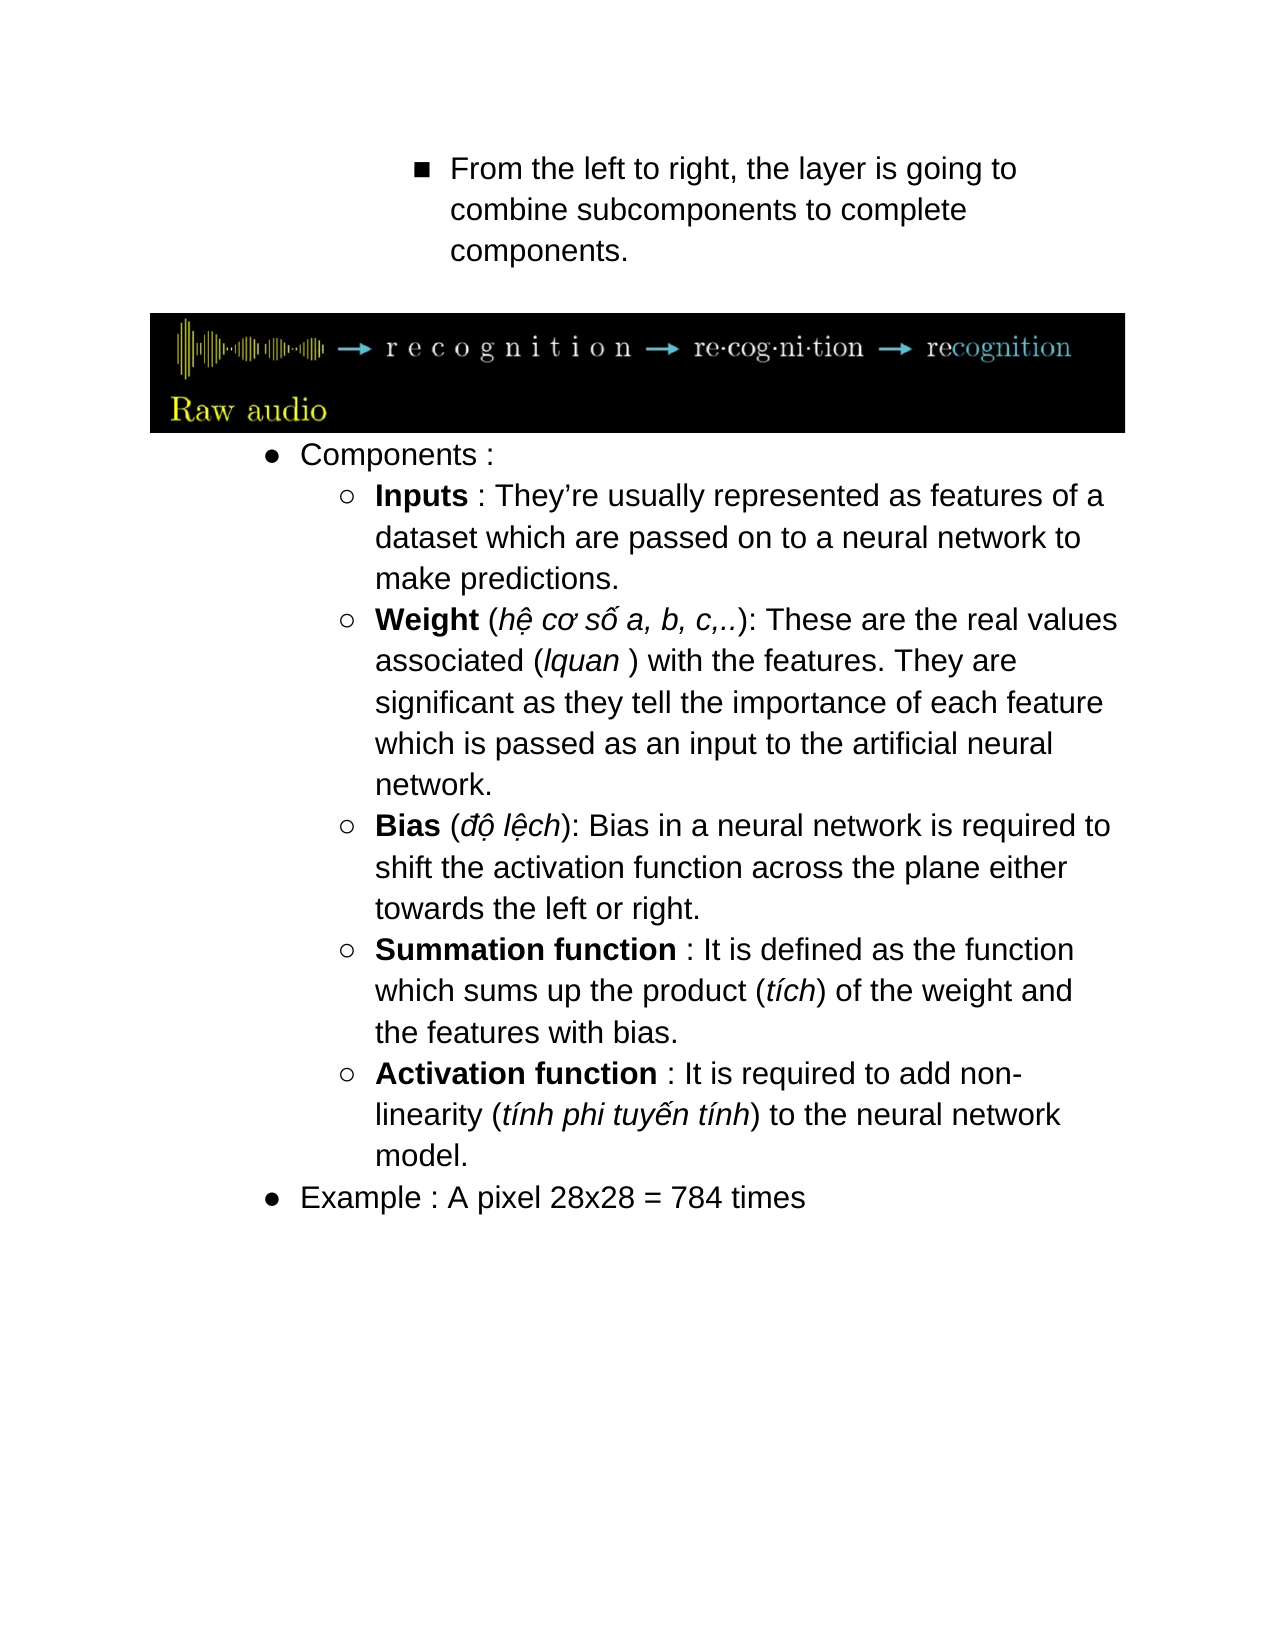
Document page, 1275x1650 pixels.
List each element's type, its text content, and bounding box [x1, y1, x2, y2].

list From the left to right, the layer is going to combine subcomponents to complete components. [412, 150, 1125, 268]
list Inputs : They’re usually represented as features of a dataset which are passed on to a neural network to make predictions. [337, 477, 1125, 596]
list Components : [262, 436, 1125, 472]
list Example : A pixel 28x28 = 784 times [262, 1179, 1125, 1214]
picture [150, 313, 1125, 433]
list Summation function : It is defined as the function which sums up the product (tích) of the weight and the features with bias. [337, 931, 1125, 1049]
list Weight (hệ cơ số a, b, c,..): These are the real values associated (lquan ) with the features. They are significant as they tell the importance of each feature which is passed as an input to the artificial neural network. [337, 601, 1125, 802]
list Bias (độ lệch): Bias in a neural network is required to shift the activation function across the plane either towards the left or right. [337, 807, 1125, 926]
list Activation function : It is required to add non-linearity (tính phi tuyến tính) to the neural network model. [337, 1055, 1125, 1173]
